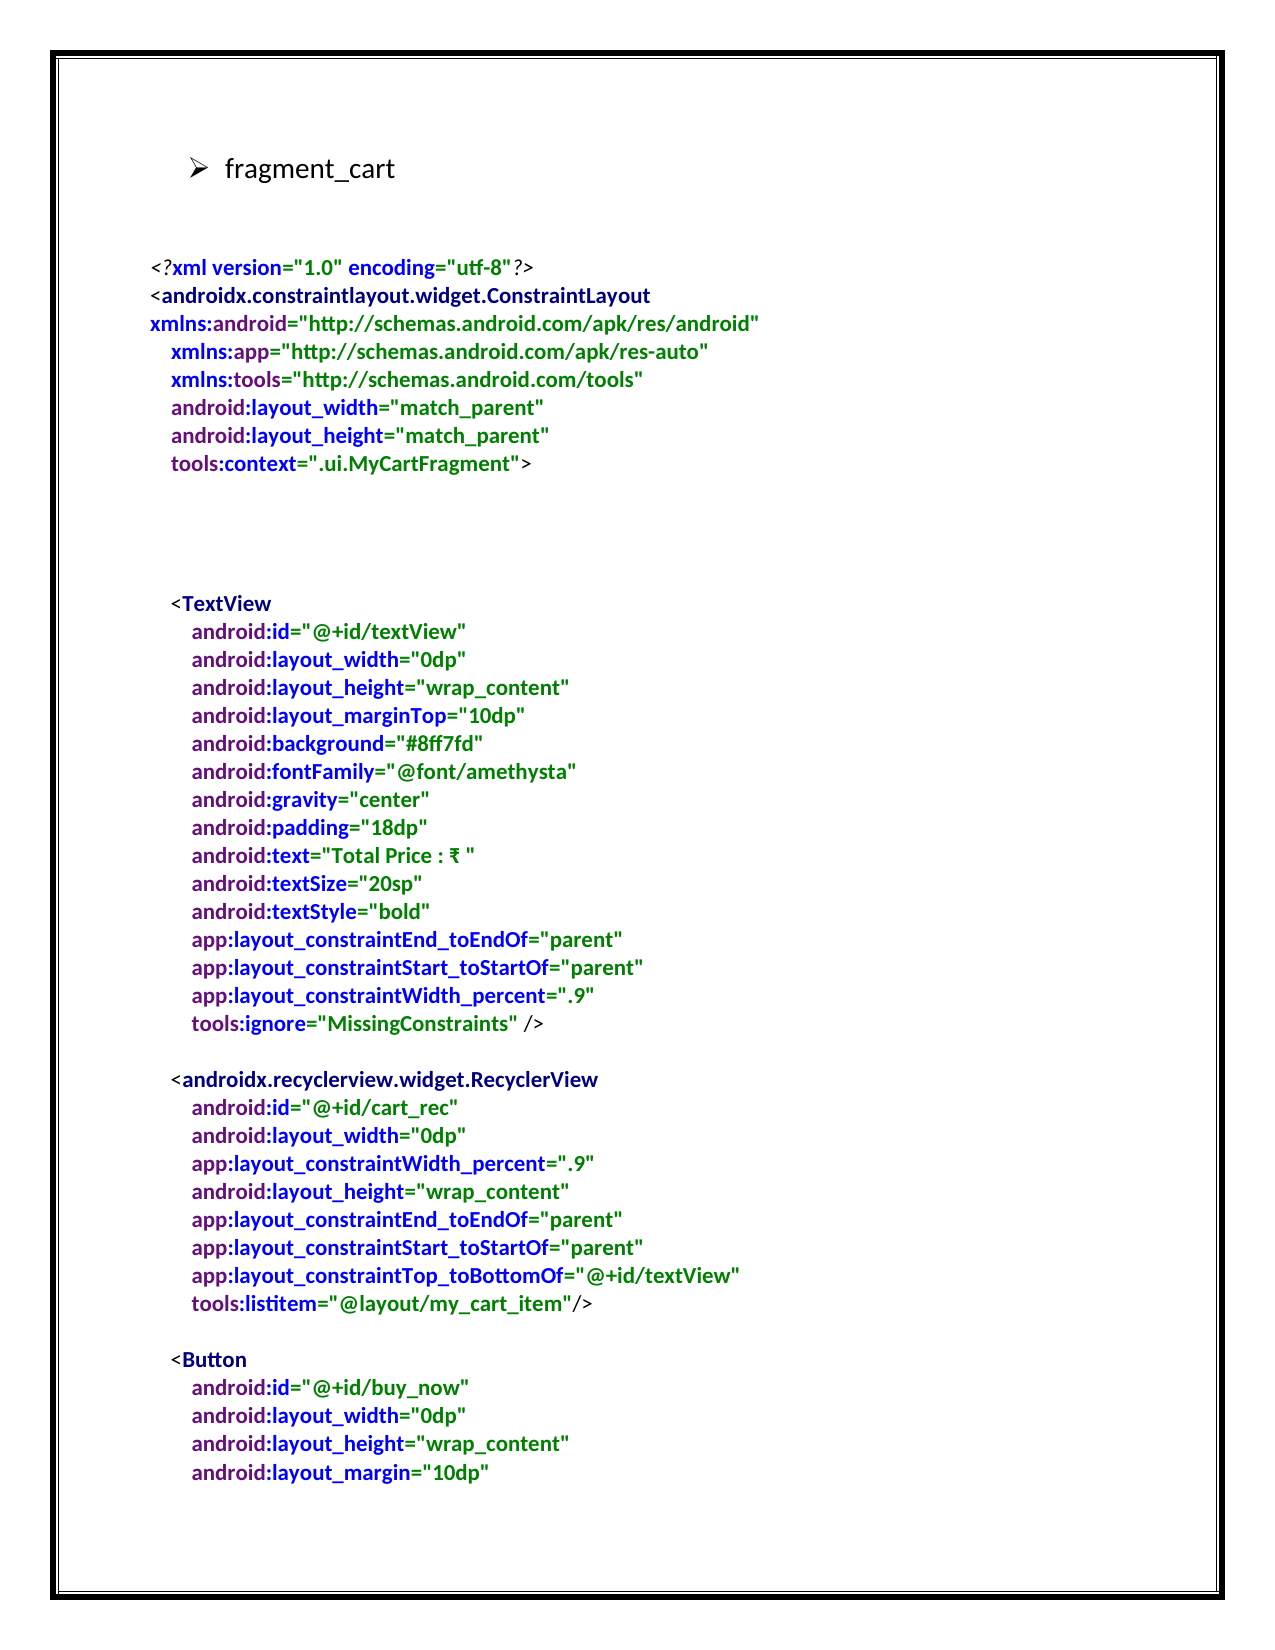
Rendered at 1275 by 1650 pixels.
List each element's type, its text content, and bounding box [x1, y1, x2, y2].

list fragment_cart [187, 150, 1125, 186]
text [150, 253, 1125, 1486]
